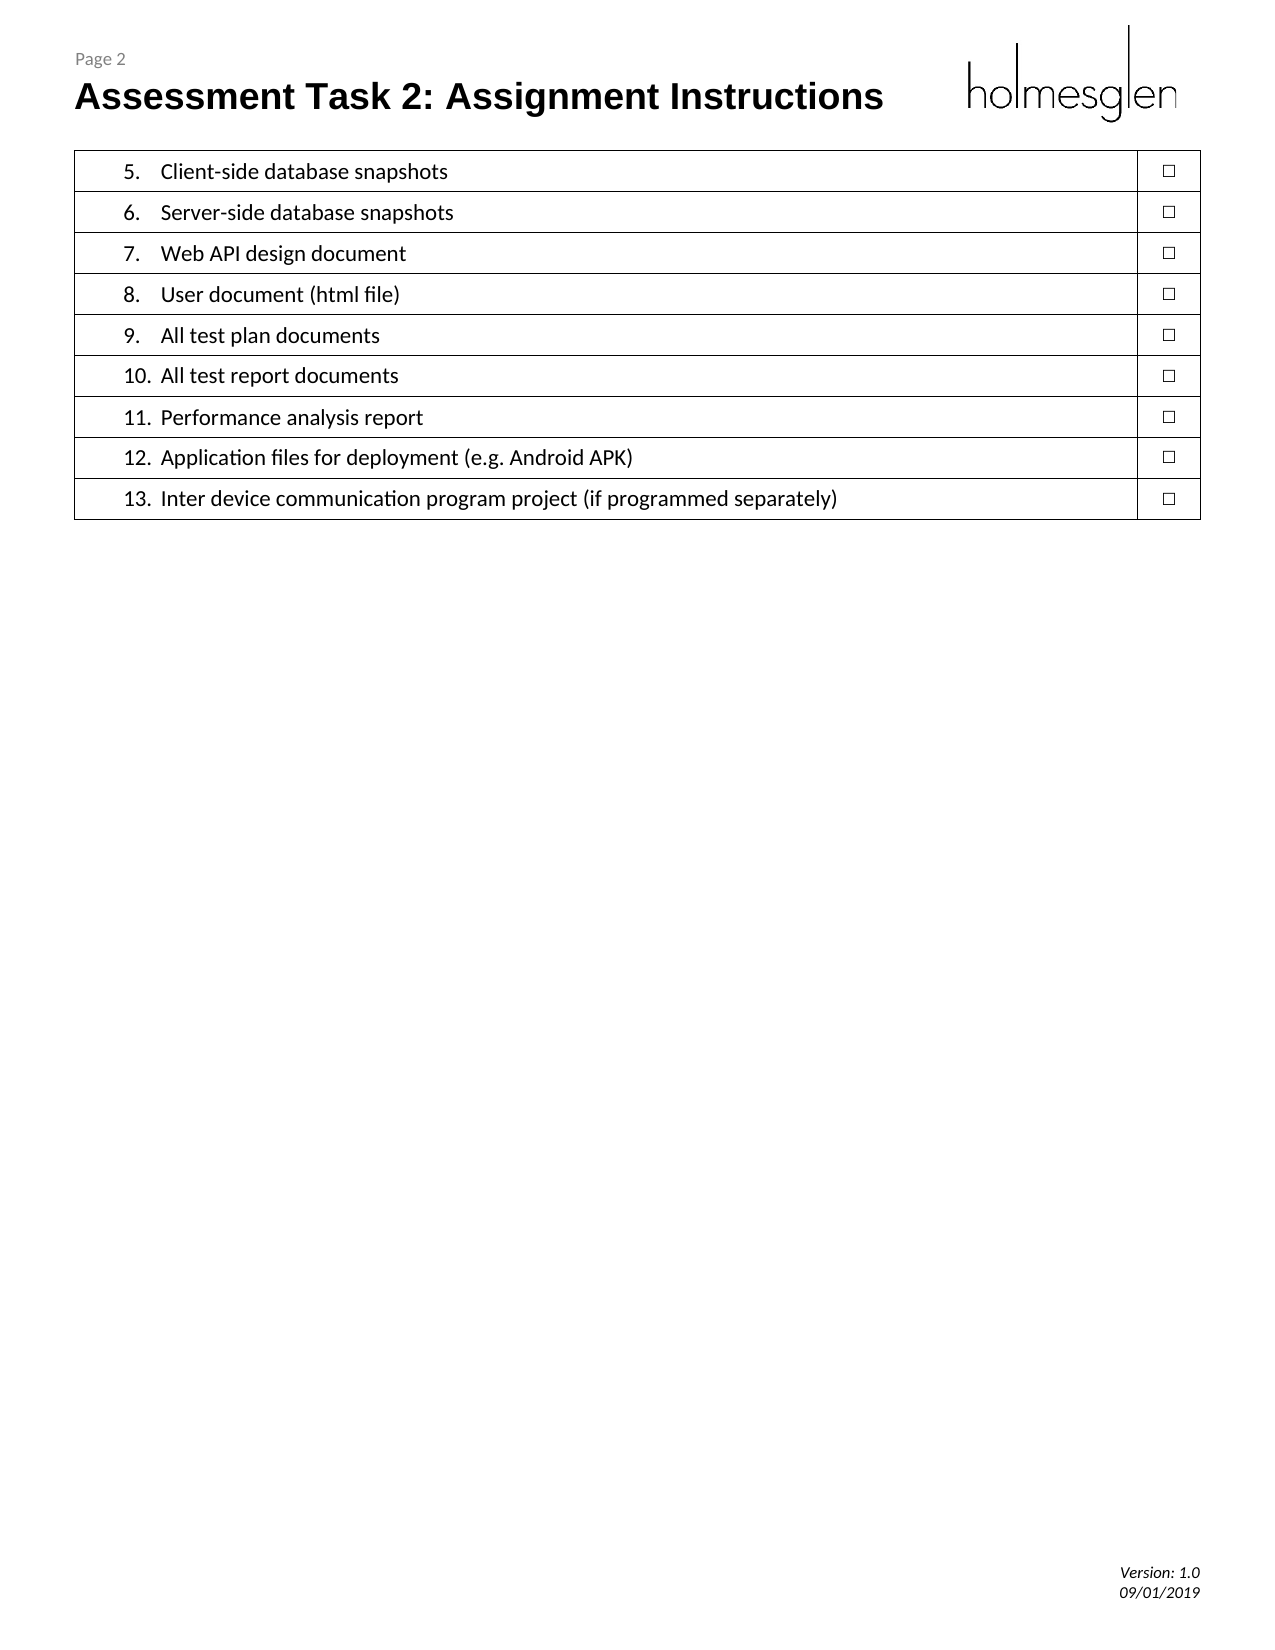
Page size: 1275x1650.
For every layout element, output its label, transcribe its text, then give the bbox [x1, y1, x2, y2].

table_cell All test report documents [75, 356, 1137, 396]
table_cell Inter device communication program project (if programmed separately) [75, 479, 1137, 518]
table_cell Client-side database snapshots [75, 151, 1137, 191]
table_cell User document (html file) [75, 274, 1137, 314]
picture [948, 25, 1177, 143]
table_cell Server-side database snapshots [75, 192, 1137, 232]
table_cell Web API design document [75, 233, 1137, 273]
table_cell Application files for deployment (e.g. Android APK) [75, 438, 1137, 477]
table_cell All test plan documents [75, 315, 1137, 355]
table_cell Performance analysis report [75, 397, 1137, 437]
